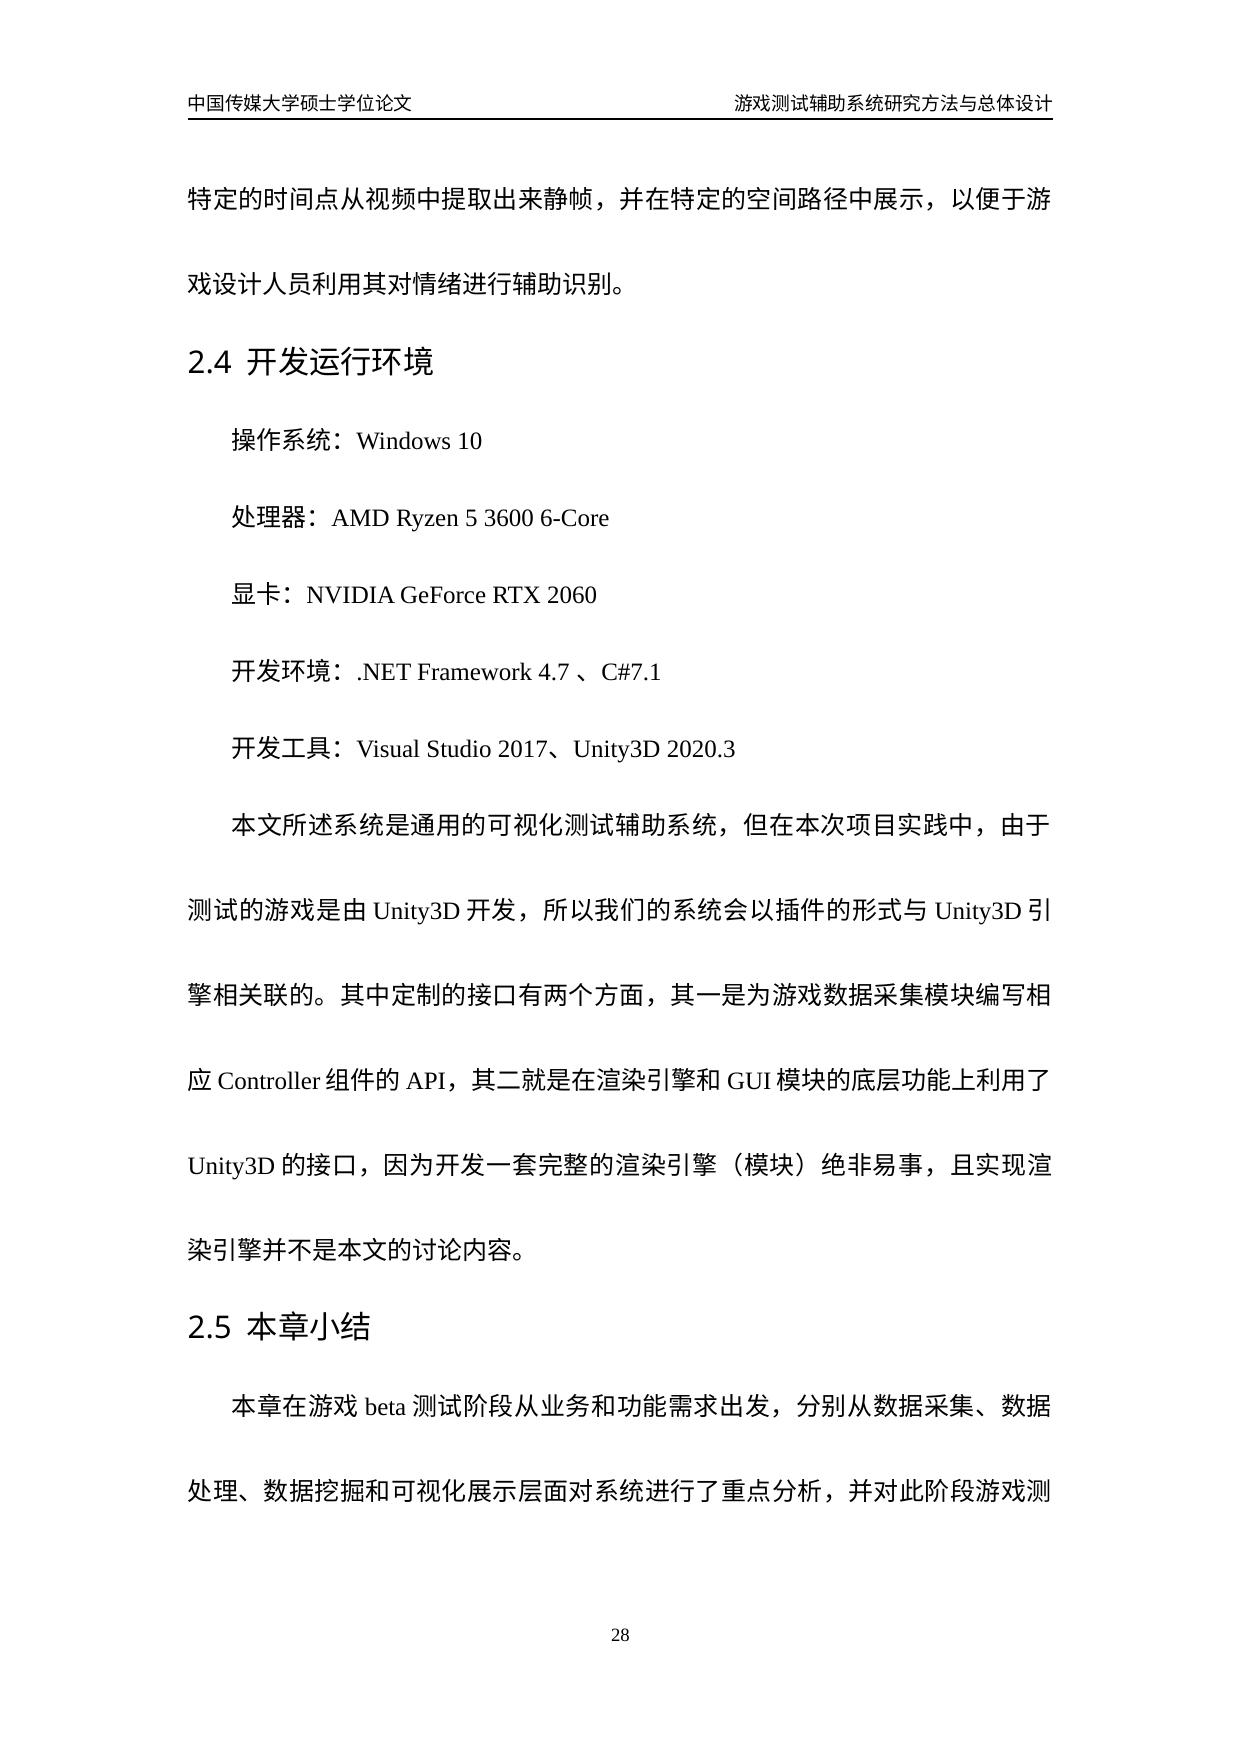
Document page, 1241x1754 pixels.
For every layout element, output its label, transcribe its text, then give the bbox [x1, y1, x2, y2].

text 处理器：AMD Ryzen 5 3600 6-Core [187, 482, 1053, 550]
subtitle 开发运行环境 [187, 326, 1053, 394]
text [187, 164, 1053, 317]
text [187, 1371, 1053, 1523]
text 显卡：NVIDIA GeForce RTX 2060 [187, 559, 1053, 627]
text 操作系统：Windows 10 [187, 405, 1053, 473]
text 本文所述系统是通用的可视化测试辅助系统，但在本次项目实践中，由于测试的游戏是由Unity3D开发，所以我们的系统会以插件的形式与Unity3D引擎相关联的。其中定制的接口有两个方面，其一是为游戏数据采集模块编写相应Controller组件的API，其二就是在渲染引擎和GUI模块的底层功能上利用了Unity3D的接口，因为开发一套完整的渲染引擎（模块）绝非易事，且实现渲染引擎并不是本文的讨论内容。 [187, 790, 1053, 1282]
subtitle 本章小结 [187, 1291, 1053, 1359]
text 开发环境：.NET Framework 4.7 、C#7.1 [187, 636, 1053, 704]
text 开发工具：Visual Studio 2017、Unity3D 2020.3 [187, 713, 1053, 781]
